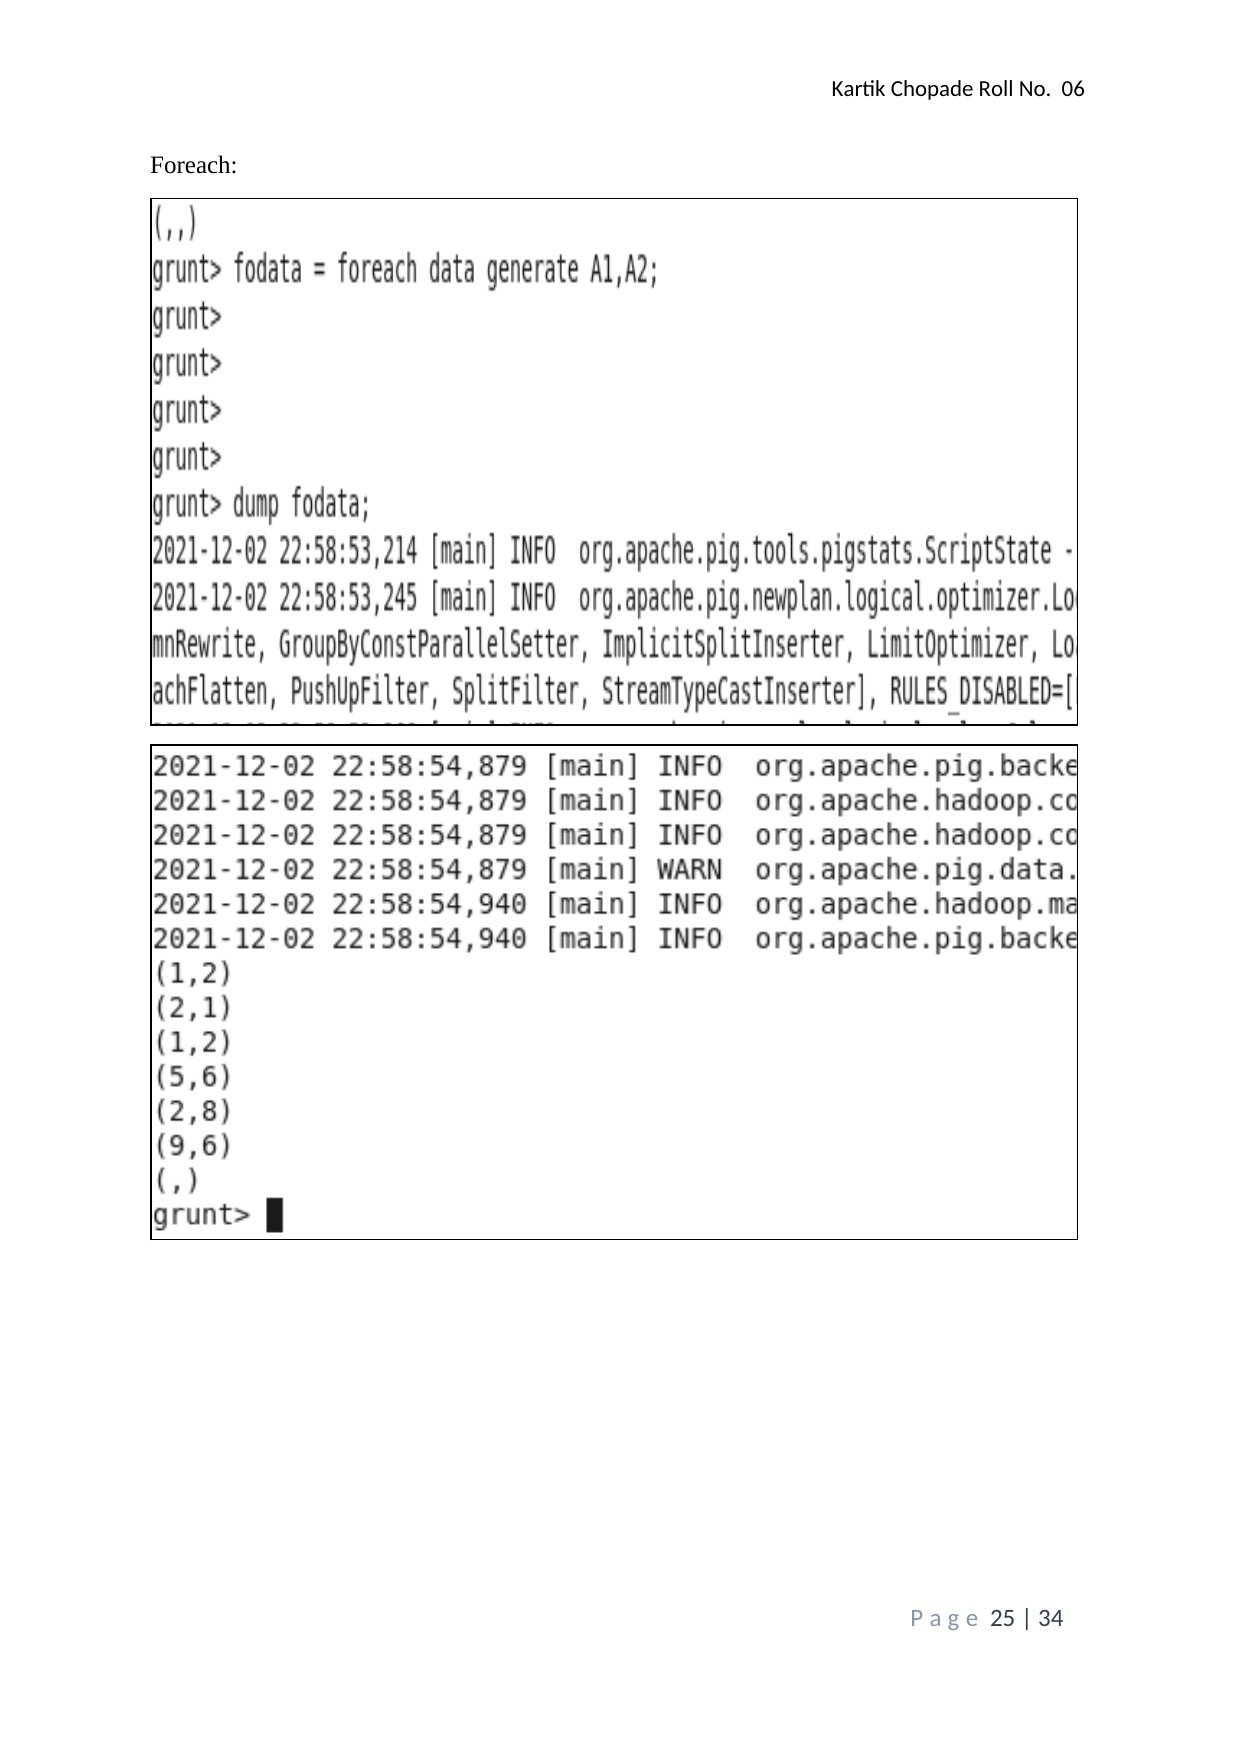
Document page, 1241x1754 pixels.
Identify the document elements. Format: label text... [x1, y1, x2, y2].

text Foreach: [150, 150, 1090, 179]
picture [152, 199, 1077, 724]
picture [152, 746, 1077, 1239]
